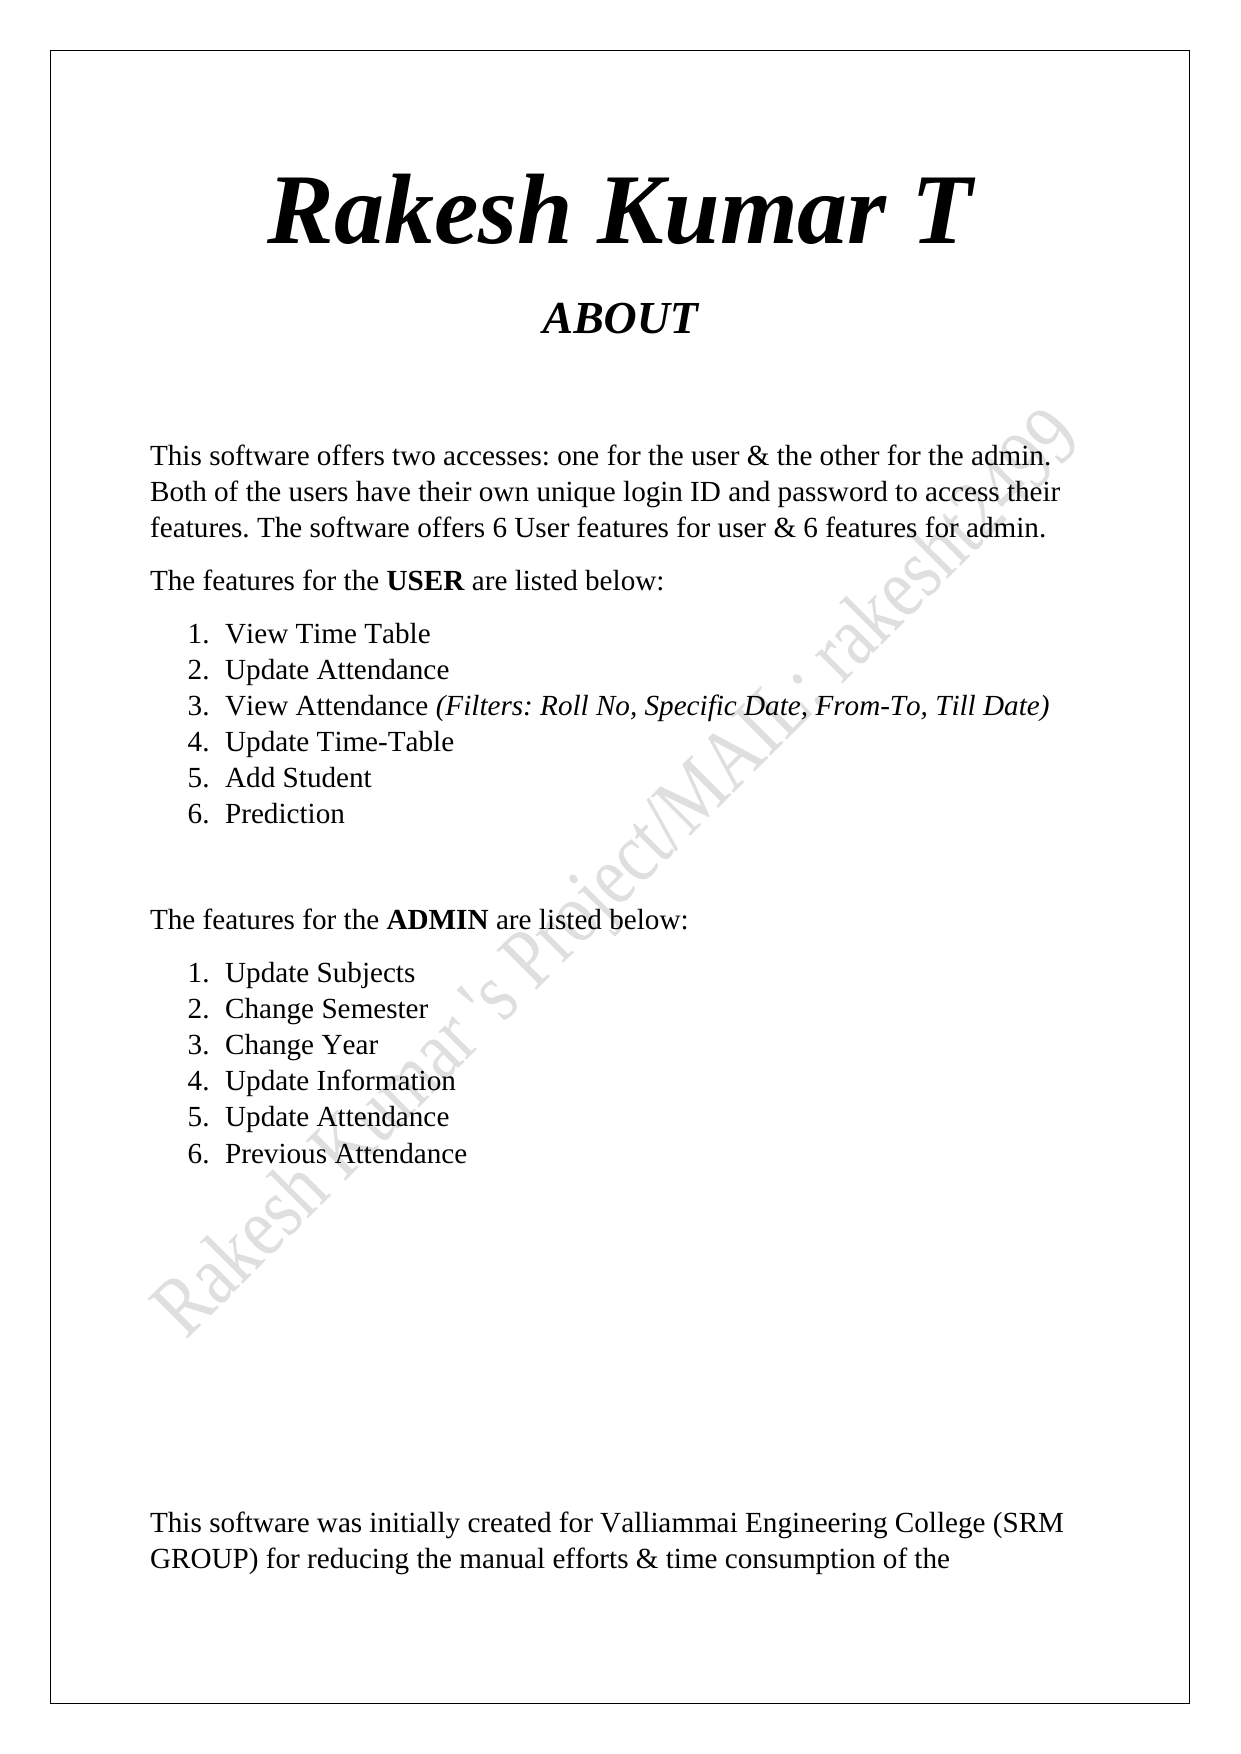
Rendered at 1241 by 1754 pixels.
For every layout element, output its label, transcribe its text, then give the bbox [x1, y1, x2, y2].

text Rakesh Kumar T [150, 150, 1090, 265]
list Change Year [187, 1027, 1090, 1061]
list Update Attendance [187, 1099, 1090, 1133]
text This software offers two accesses: one for the user & the other for the admin. Both of the users have their own unique login ID and password to access their features. The software offers 6 User features for user & 6 features for admin. [150, 438, 1090, 544]
list Prediction [187, 797, 1090, 830]
list Add Student [187, 760, 1090, 794]
list Update Time-Table [187, 724, 1090, 758]
list Update Information [187, 1063, 1090, 1097]
text ABOUT [150, 291, 1090, 343]
list View Time Table [187, 616, 1090, 649]
list Update Attendance [187, 652, 1090, 686]
list View Attendance (Filters: Roll No, Specific Date, From-To, Till Date) [187, 688, 1090, 722]
list Update Subjects [187, 955, 1090, 988]
text The features for the USER are listed below: [150, 563, 1090, 597]
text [150, 1505, 1090, 1575]
list Change Semester [187, 991, 1090, 1025]
text The features for the ADMIN are listed below: [150, 902, 1090, 936]
list Previous Attendance [187, 1136, 1090, 1169]
